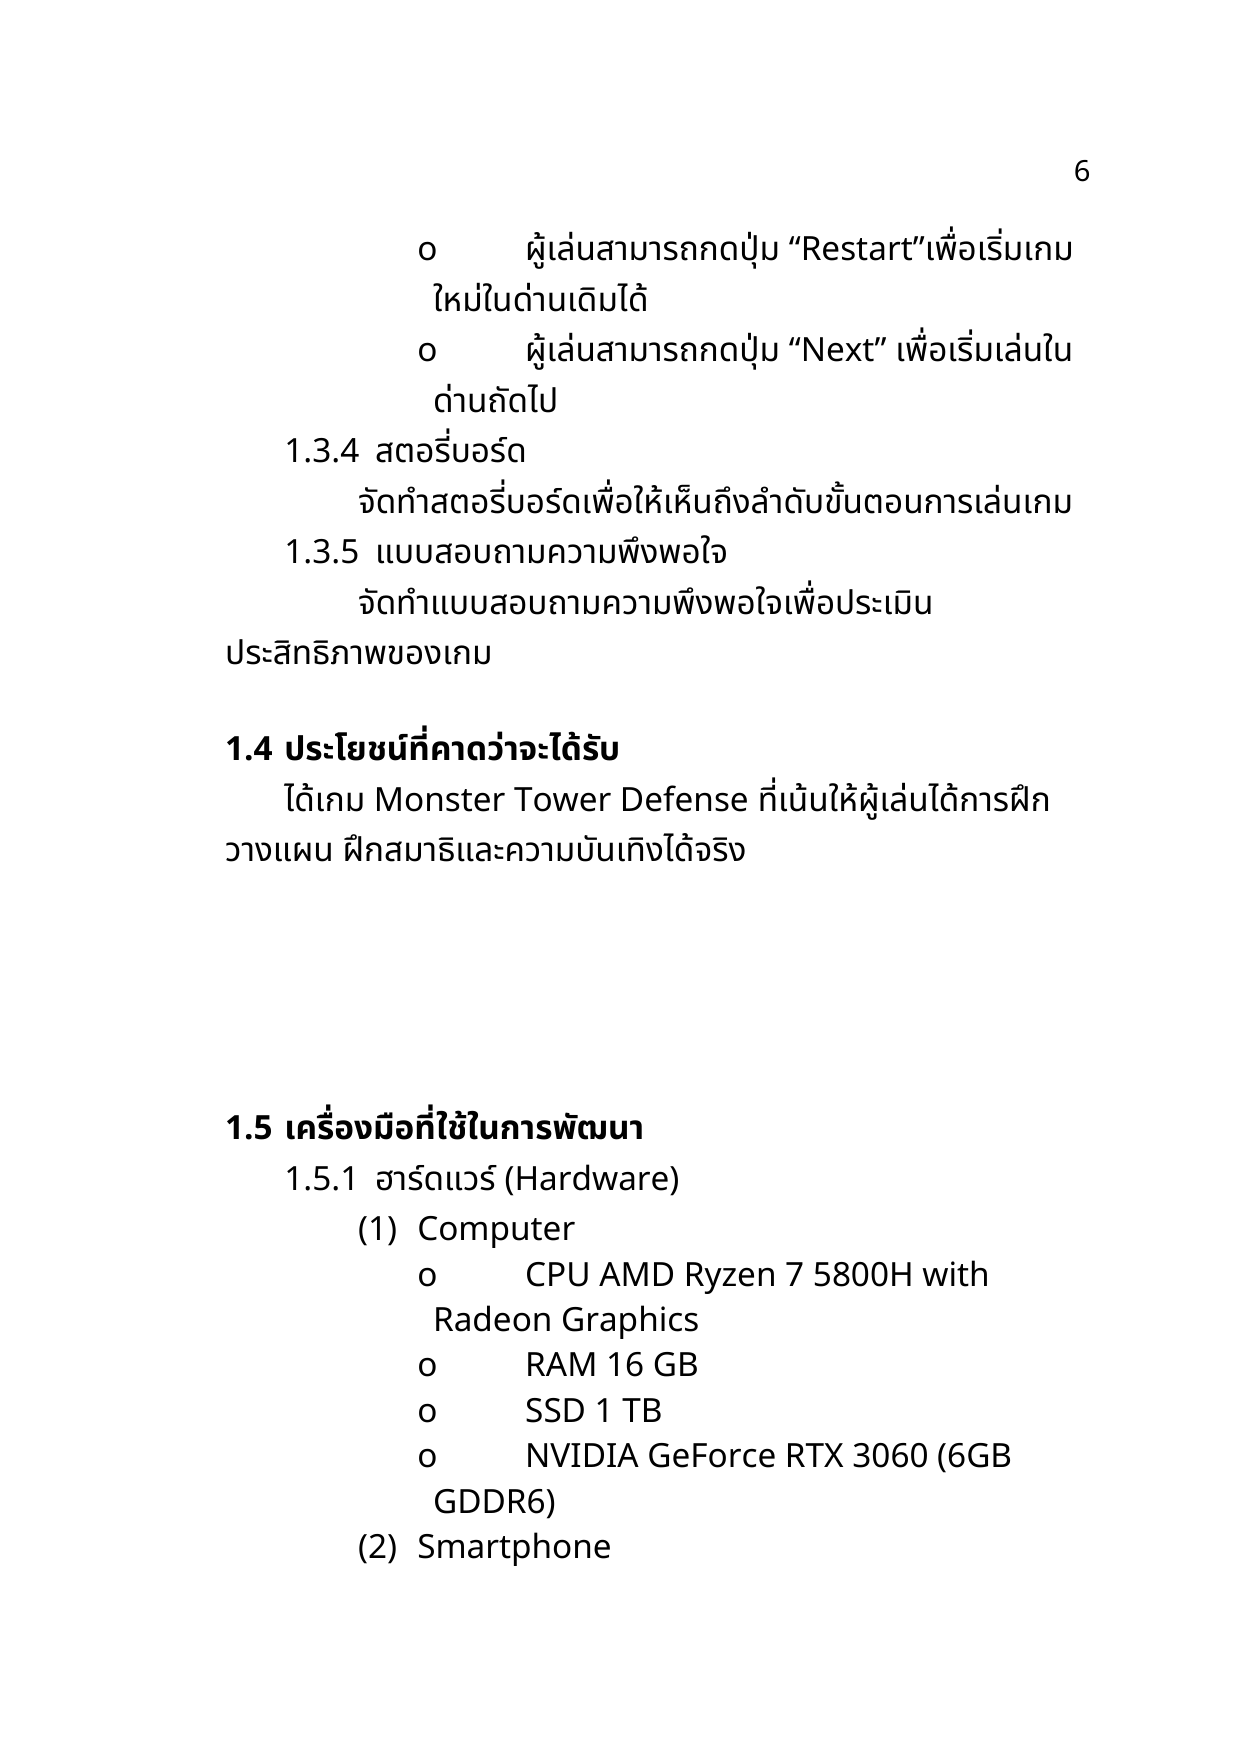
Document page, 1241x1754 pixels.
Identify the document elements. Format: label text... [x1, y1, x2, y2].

list SSD 1 TB [417, 1387, 1090, 1432]
text (1) Computer [225, 1205, 1090, 1250]
subtitle 1.5 เครื่องมือที่ใช้ในการพัฒนา [225, 1104, 1090, 1154]
subtitle 1.5.1 ฮาร์ดแวร์ (Hardware) [225, 1154, 1090, 1205]
subtitle 1.3.4 สตอรี่บอร์ด [225, 427, 1090, 478]
subtitle 1.4 ประโยชน์ที่คาดว่าจะได้รับ [225, 725, 1090, 776]
text จัดทำแบบสอบถามความพึงพอใจเพื่อประเมินประสิทธิภาพของเกม [225, 579, 1090, 679]
list ผู้เล่นสามารถกดปุ่ม “Restart”เพื่อเริ่มเกมใหม่ในด่านเดิมได้ [417, 225, 1090, 326]
list NVIDIA GeForce RTX 3060 (6GB GDDR6) [417, 1432, 1090, 1523]
list RAM 16 GB [417, 1341, 1090, 1387]
list CPU AMD Ryzen 7 5800H with Radeon Graphics [417, 1250, 1090, 1341]
text (2) Smartphone [225, 1523, 1090, 1568]
text จัดทำสตอรี่บอร์ดเพื่อให้เห็นถึงลำดับขั้นตอนการเล่นเกม [225, 478, 1090, 528]
list ผู้เล่นสามารถกดปุ่ม “Next” เพื่อเริ่มเล่นในด่านถัดไป [417, 326, 1090, 427]
subtitle 1.3.5 แบบสอบถามความพึงพอใจ [225, 528, 1090, 579]
subtitle ได้เกม Monster Tower Defense ที่เน้นให้ผู้เล่นได้การฝึกวางแผน ฝึกสมาธิและความบันเทิงได้จริง [225, 776, 1090, 877]
